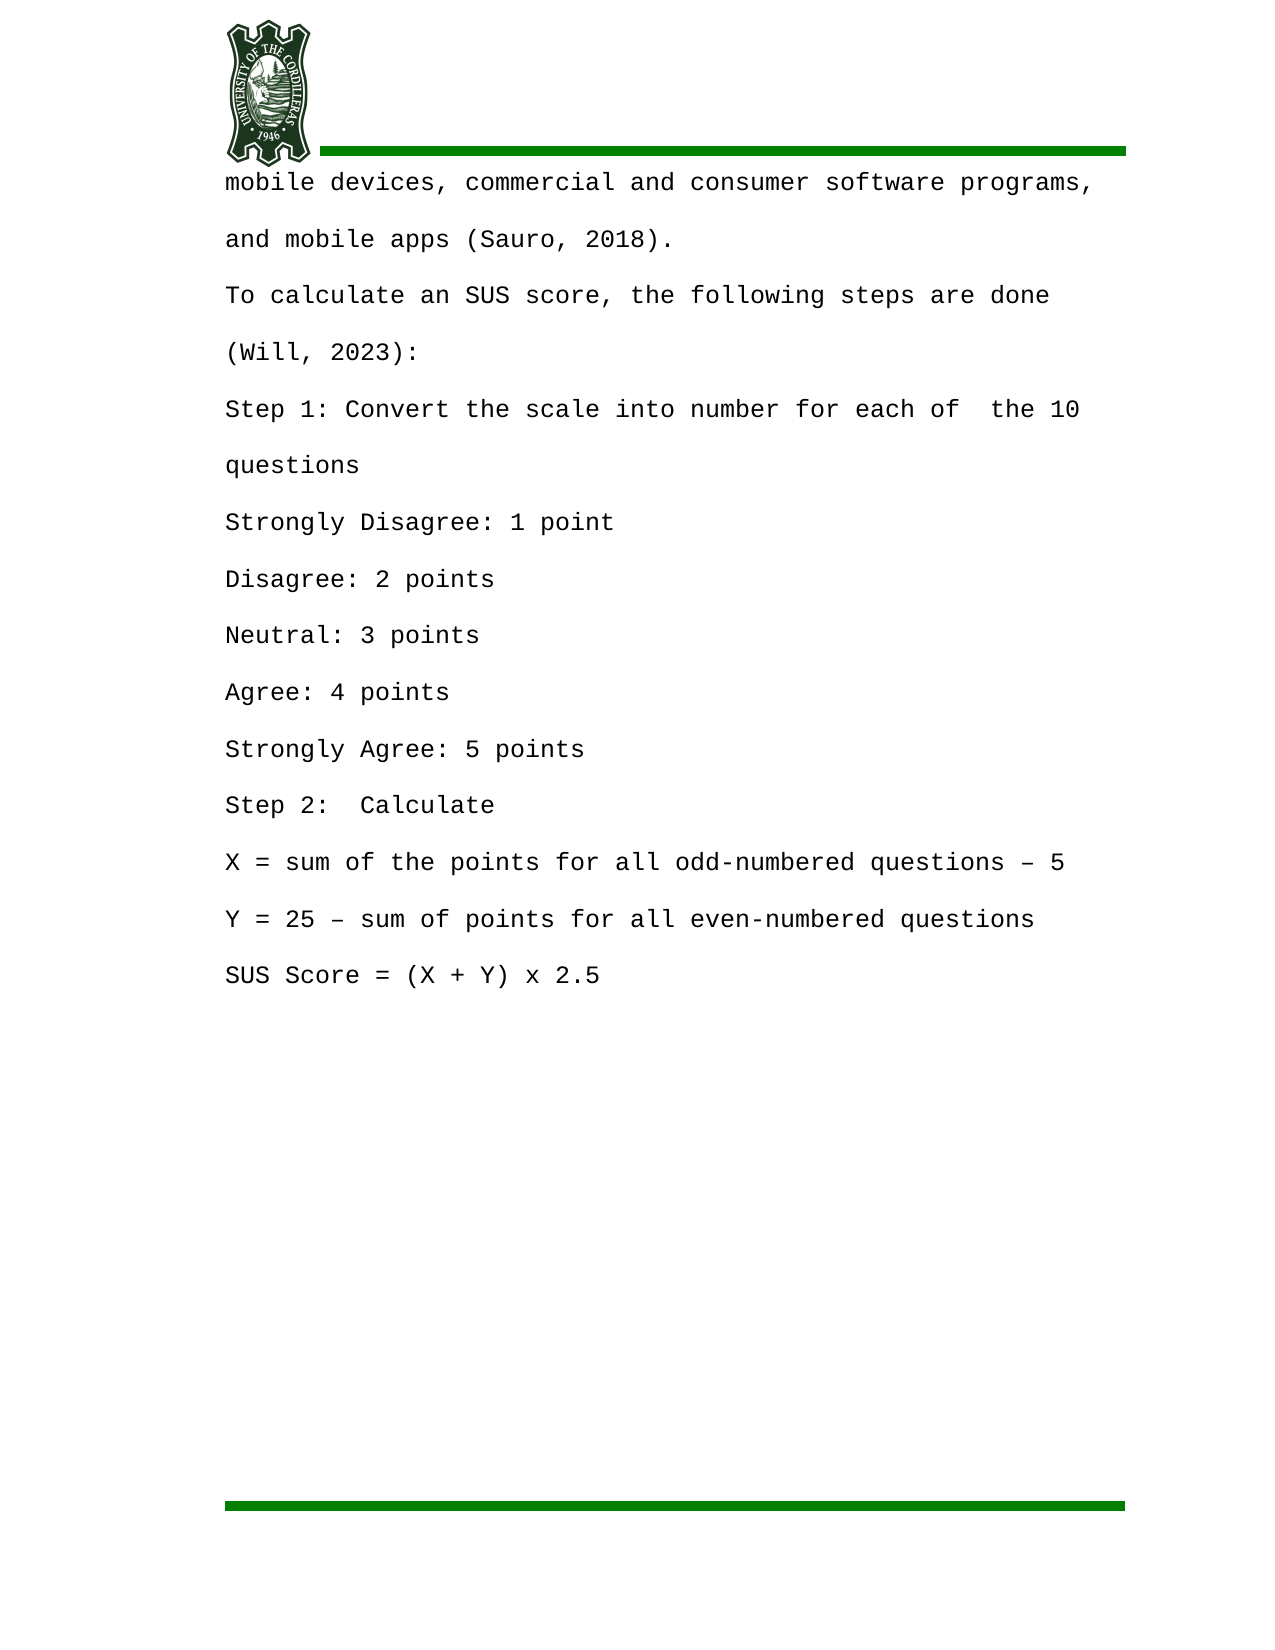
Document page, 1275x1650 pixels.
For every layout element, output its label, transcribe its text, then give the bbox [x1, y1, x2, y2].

text To calculate an SUS score, the following steps are done (Will, 2023): [225, 283, 1125, 368]
text Agree: 4 points [225, 679, 1125, 708]
picture [225, 19, 312, 170]
text Step 1: Convert the scale into number for each of the 10 questions [225, 396, 1125, 481]
text Strongly Disagree: 1 point [225, 509, 1125, 538]
text Neutral: 3 points [225, 623, 1125, 651]
text Step 2: Calculate [225, 793, 1125, 821]
text X = sum of the points for all odd-numbered questions – 5 [225, 849, 1125, 878]
text Disagree: 2 points [225, 566, 1125, 594]
text SUS Score = (X + Y) x 2.5 [225, 963, 1125, 991]
text Strongly Agree: 5 points [225, 736, 1125, 764]
text Y = 25 – sum of points for all even-numbered questions [225, 906, 1125, 934]
